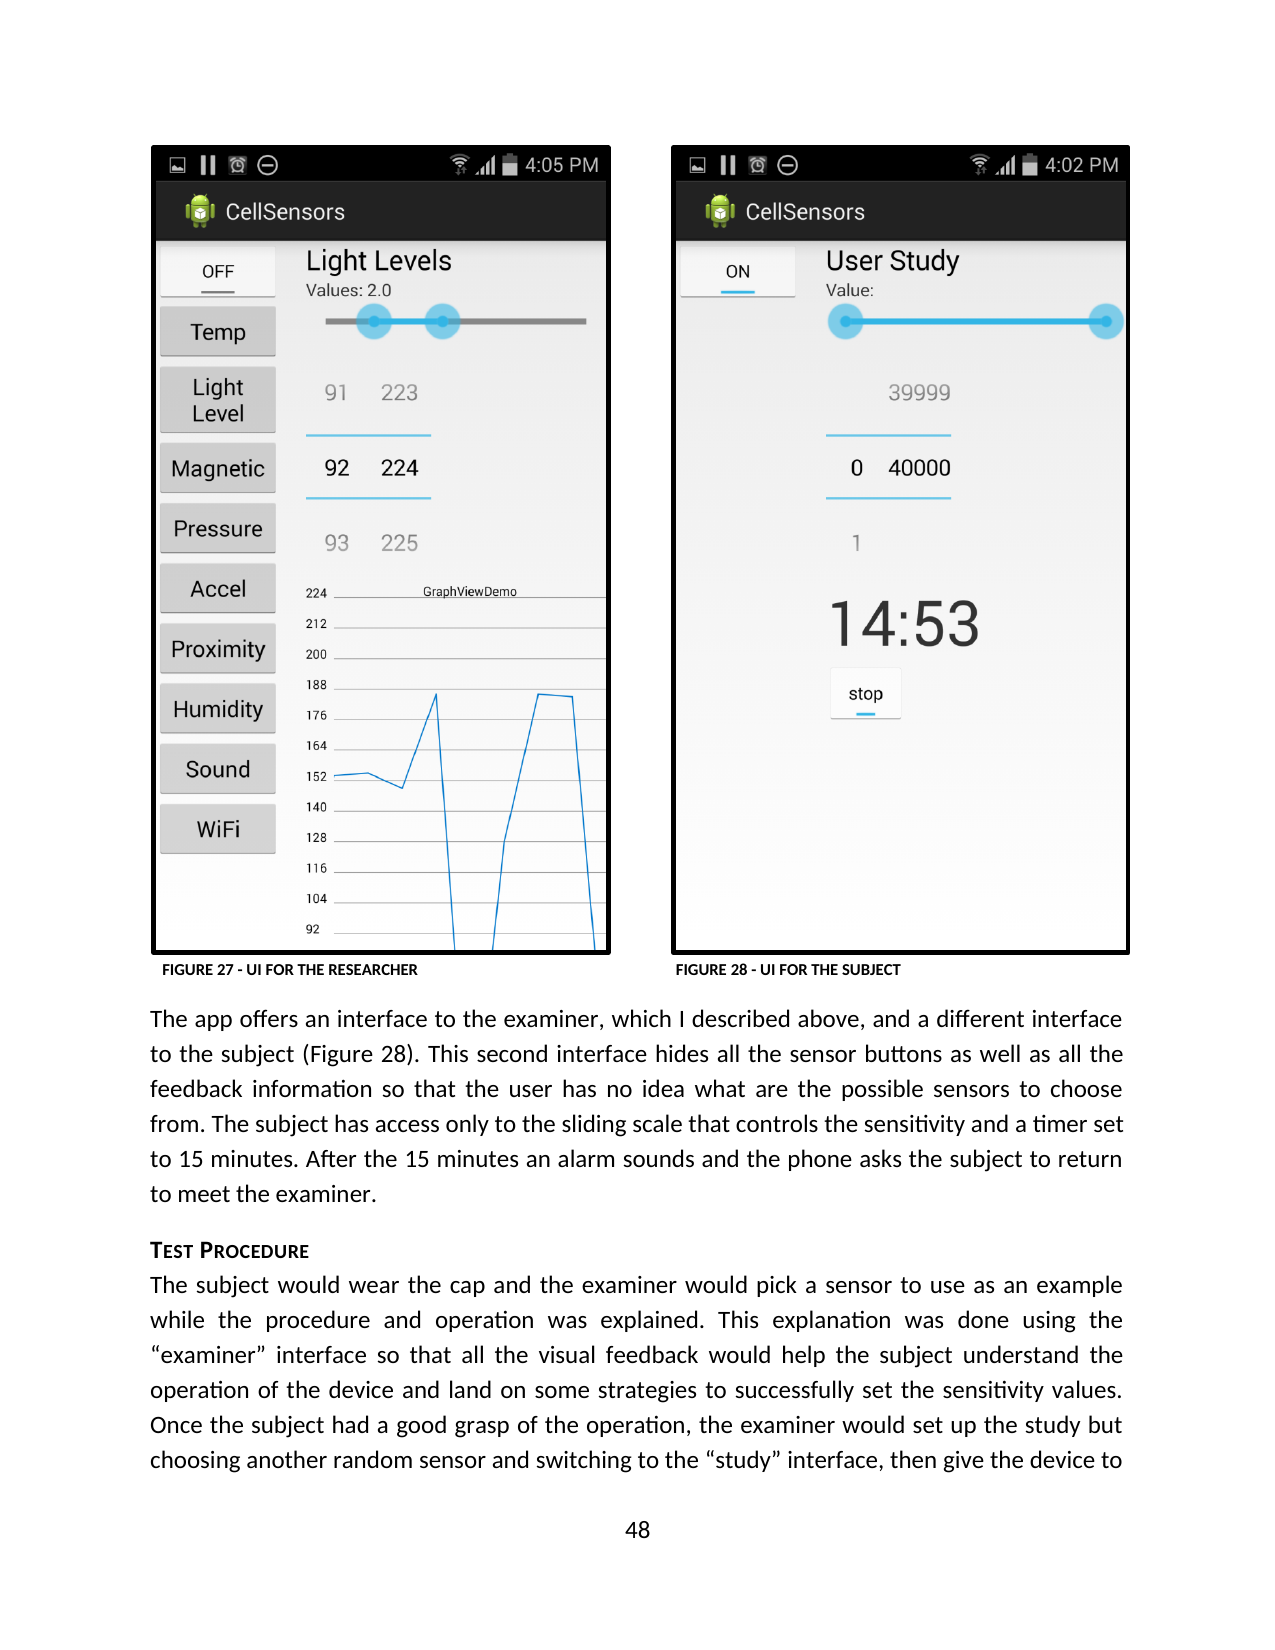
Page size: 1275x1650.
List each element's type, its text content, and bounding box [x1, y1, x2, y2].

picture [156, 150, 606, 950]
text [150, 1269, 1125, 1474]
subtitle Test Procedure [150, 1234, 1125, 1264]
picture [676, 150, 1126, 950]
